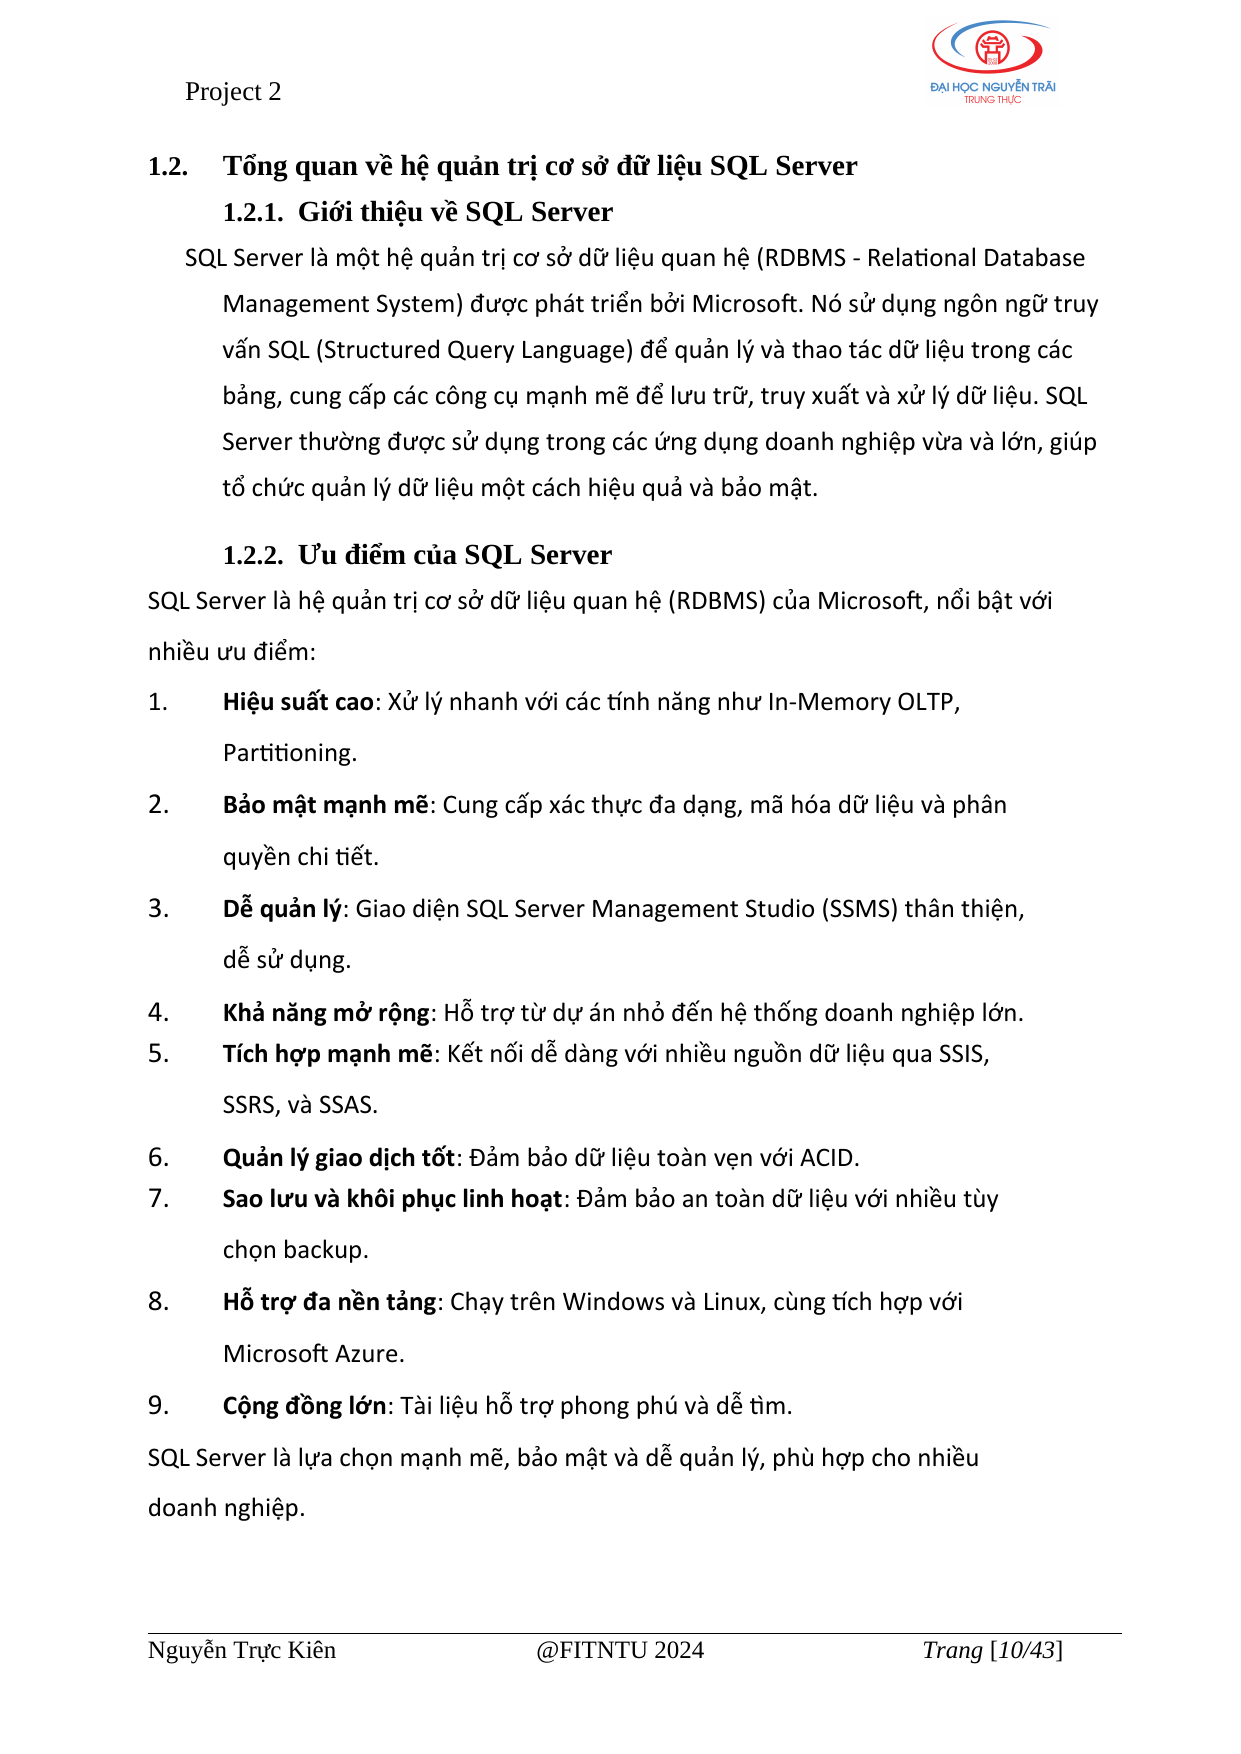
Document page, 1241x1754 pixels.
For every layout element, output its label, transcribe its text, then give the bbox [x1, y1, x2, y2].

text dễ sử dụng. [223, 942, 1122, 976]
text Partitioning. [223, 735, 1122, 768]
subtitle Tổng quan về hệ quản trị cơ sở đữ liệu SQL Server [148, 148, 1122, 181]
subtitle Ưu điểm của SQL Server [223, 537, 1122, 571]
text doanh nghiệp. [148, 1490, 1122, 1523]
text nhiều ưu điểm: [148, 634, 1122, 667]
text SQL Server là một hệ quản trị cơ sở dữ liệu quan hệ (RDBMS - Relational Database Management System) được phát triển bởi Microsoft. Nó sử dụng ngôn ngữ truy vấn SQL (Structured Query Language) để quản lý và thao tác dữ liệu trong các bảng, cung cấp các công cụ mạnh mẽ để lưu trữ, truy xuất và xử lý dữ liệu. SQL Server thường được sử dụng trong các ứng dụng doanh nghiệp vừa và lớn, giúp tổ chức quản lý dữ liệu một cách hiệu quả và bảo mật. [185, 240, 1122, 503]
list Quản lý giao dịch tốt: Đảm bảo dữ liệu toàn vẹn với ACID. [148, 1138, 1122, 1173]
list Sao lưu và khôi phục linh hoạt: Đảm bảo an toàn dữ liệu với nhiều tùy [148, 1179, 1122, 1214]
text Microsoft Azure. [223, 1336, 1122, 1369]
list Khả năng mở rộng: Hỗ trợ từ dự án nhỏ đến hệ thống doanh nghiệp lớn. [148, 993, 1122, 1028]
text chọn backup. [223, 1232, 1122, 1265]
list Bảo mật mạnh mẽ: Cung cấp xác thực đa dạng, mã hóa dữ liệu và phân [148, 785, 1122, 821]
text SQL Server là hệ quản trị cơ sở dữ liệu quan hệ (RDBMS) của Microsoft, nổi bật với [148, 583, 1122, 617]
subtitle Giới thiệu về SQL Server [223, 194, 1122, 227]
list Dễ quản lý: Giao diện SQL Server Management Studio (SSMS) thân thiện, [148, 889, 1122, 925]
list Hiệu suất cao: Xử lý nhanh với các tính năng như In-Memory OLTP, [148, 684, 1122, 717]
picture [923, 15, 1062, 108]
text SQL Server là lựa chọn mạnh mẽ, bảo mật và dễ quản lý, phù hợp cho nhiều [148, 1440, 1122, 1473]
text SSRS, và SSAS. [223, 1087, 1122, 1120]
list Cộng đồng lớn: Tài liệu hỗ trợ phong phú và dễ tìm. [148, 1386, 1122, 1422]
text quyền chi tiết. [223, 839, 1122, 872]
list Hỗ trợ đa nền tảng: Chạy trên Windows và Linux, cùng tích hợp với [148, 1282, 1122, 1318]
list Tích hợp mạnh mẽ: Kết nối dễ dàng với nhiều nguồn dữ liệu qua SSIS, [148, 1034, 1122, 1069]
